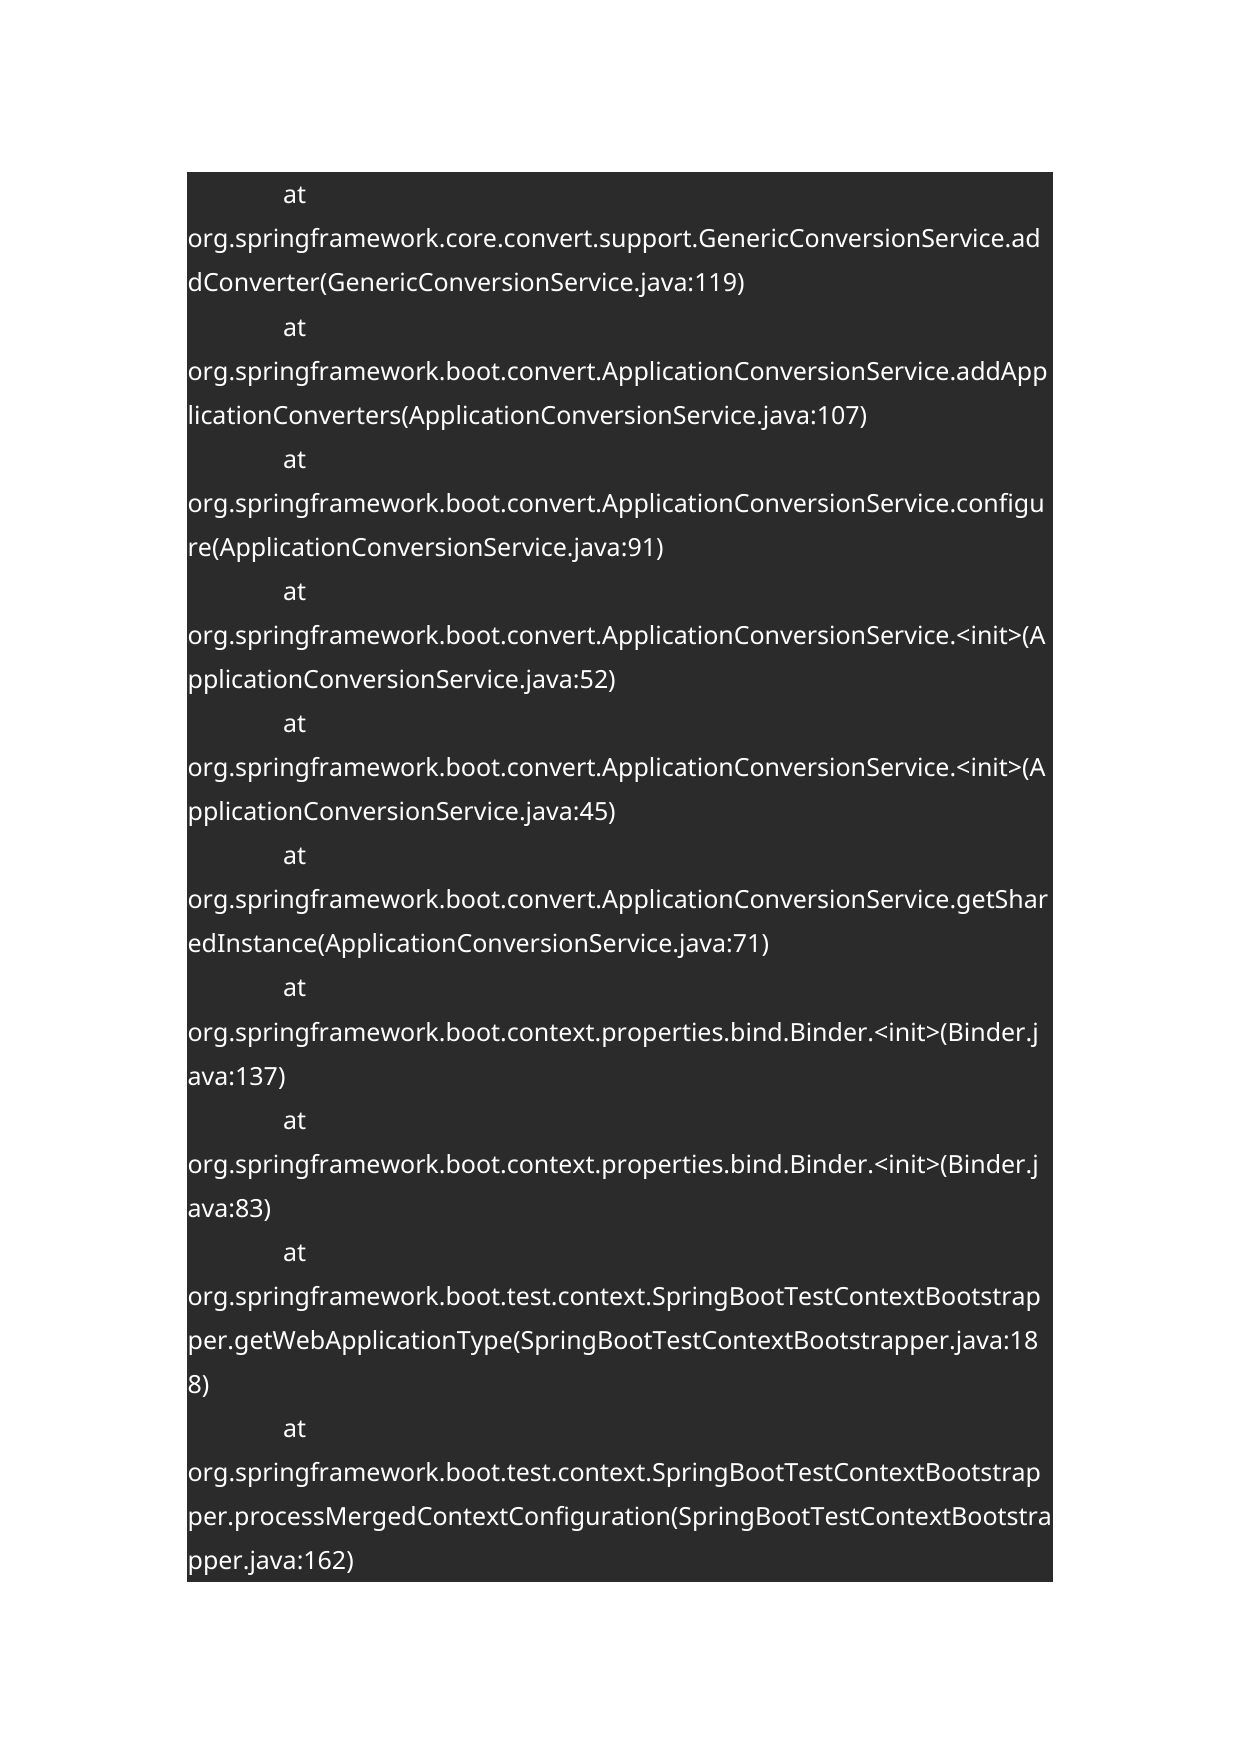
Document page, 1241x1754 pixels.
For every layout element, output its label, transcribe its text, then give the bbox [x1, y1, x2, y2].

text at org.springframework.core.convert.support.GenericConversionService.addConverter(GenericConversionService.java:119) [187, 172, 1053, 304]
text at org.springframework.boot.convert.ApplicationConversionService.addApplicationConverters(ApplicationConversionService.java:107) [187, 304, 1053, 436]
text at org.springframework.boot.test.context.SpringBootTestContextBootstrapper.getWebApplicationType(SpringBootTestContextBootstrapper.java:188) [187, 1229, 1053, 1406]
text at org.springframework.boot.convert.ApplicationConversionService.configure(ApplicationConversionService.java:91) [187, 436, 1053, 568]
text at org.springframework.boot.test.context.SpringBootTestContextBootstrapper.processMergedContextConfiguration(SpringBootTestContextBootstrapper.java:162) [187, 1406, 1053, 1582]
text at org.springframework.boot.context.properties.bind.Binder.<init>(Binder.java:137) [187, 965, 1053, 1097]
text at org.springframework.boot.convert.ApplicationConversionService.<init>(ApplicationConversionService.java:45) [187, 701, 1053, 833]
text at org.springframework.boot.convert.ApplicationConversionService.getSharedInstance(ApplicationConversionService.java:71) [187, 833, 1053, 965]
text at org.springframework.boot.context.properties.bind.Binder.<init>(Binder.java:83) [187, 1097, 1053, 1229]
text at org.springframework.boot.convert.ApplicationConversionService.<init>(ApplicationConversionService.java:52) [187, 568, 1053, 701]
